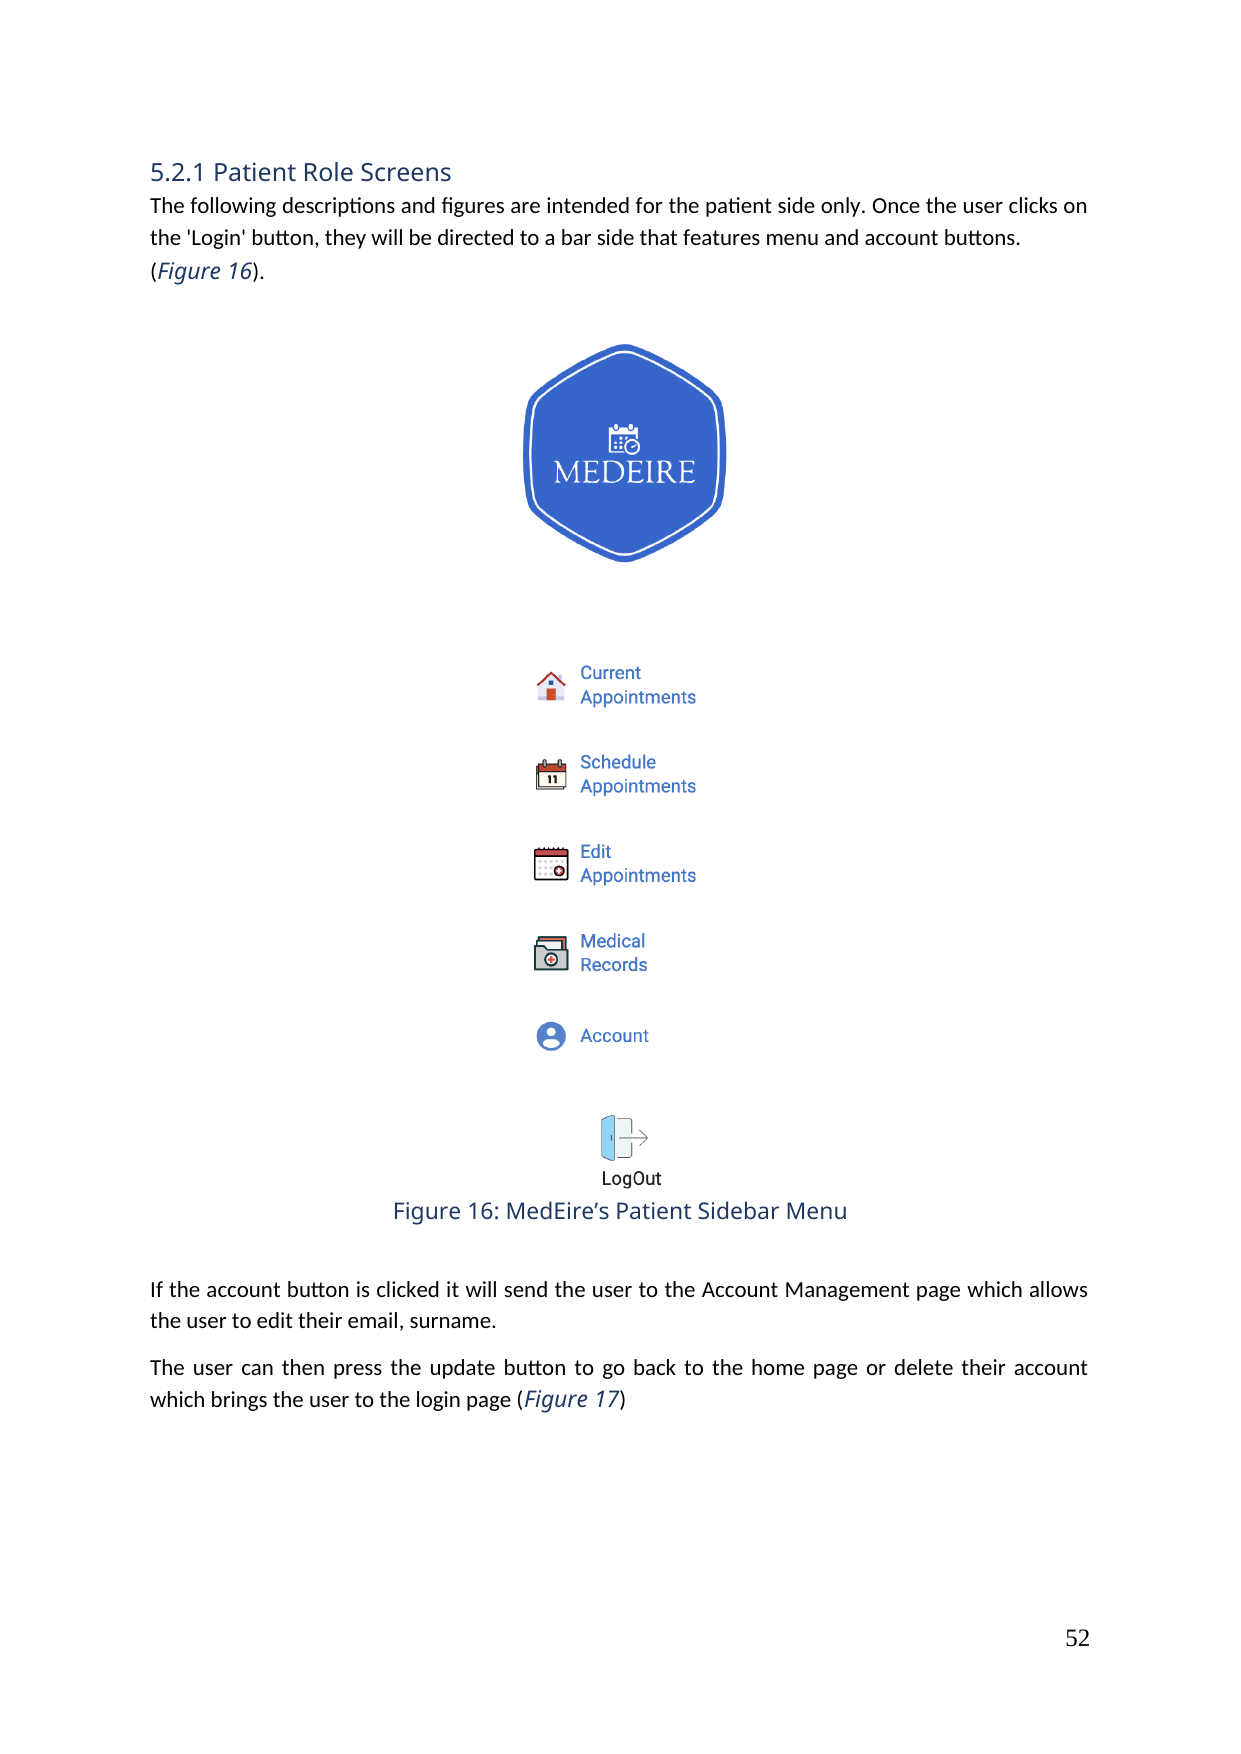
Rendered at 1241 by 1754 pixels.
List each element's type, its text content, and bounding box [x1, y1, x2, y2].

text The user can then press the update button to go back to the home page or delete their account which brings the user to the login page (Figure 17) [150, 1353, 1090, 1414]
picture [478, 323, 763, 1189]
subtitle 5.2.1 Patient Role Screens [150, 154, 1090, 188]
text The following descriptions and figures are intended for the patient side only. Once the user clicks on the 'Login' button, they will be directed to a bar side that features menu and account buttons. [150, 191, 1090, 251]
subtitle Figure 16: MedEire’s Patient Sidebar Menu [150, 1195, 1090, 1226]
text (Figure 16). [150, 255, 1090, 287]
text If the account button is clicked it will send the user to the Account Management page which allows the user to edit their email, surname. [150, 1276, 1090, 1334]
